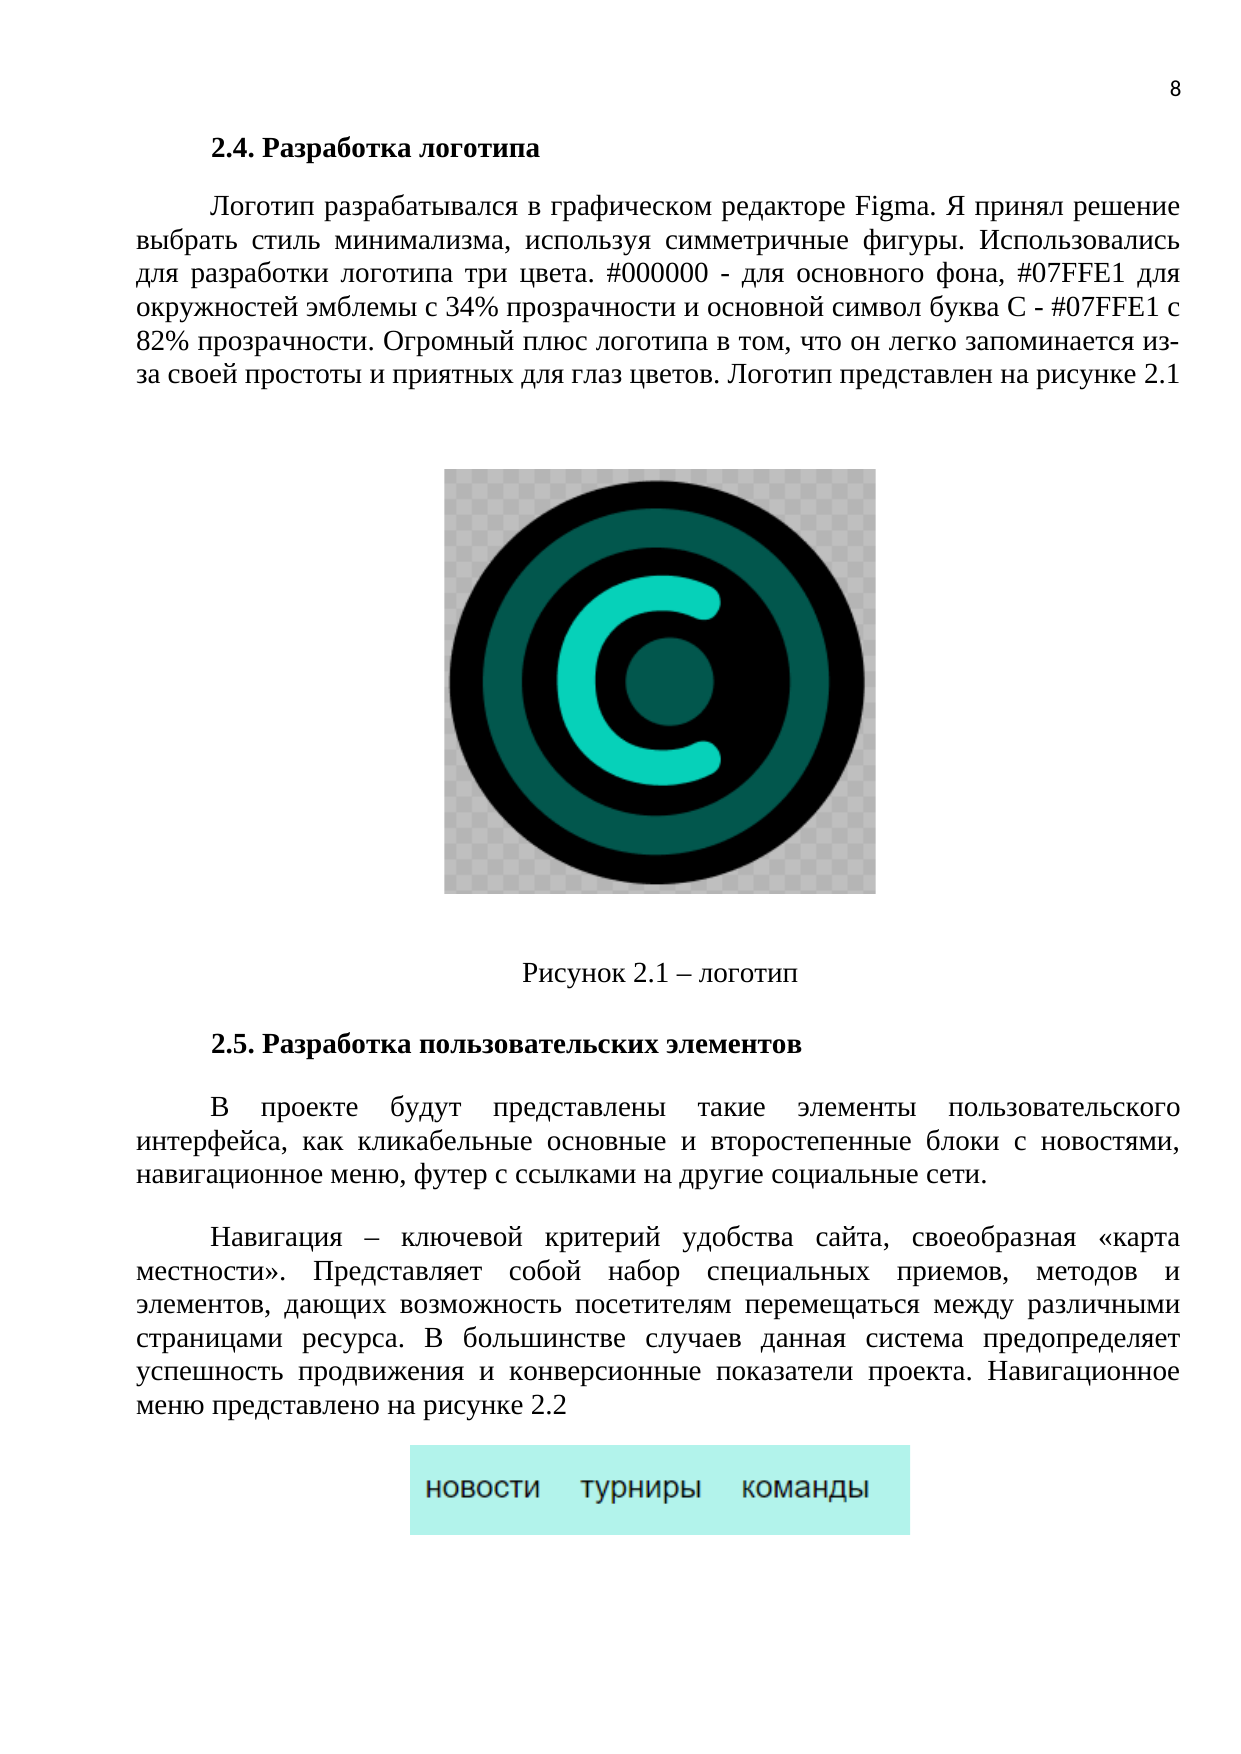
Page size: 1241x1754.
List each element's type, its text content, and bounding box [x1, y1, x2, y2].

text Логотип разрабатывался в графическом редакторе Figma. Я принял решение выбрать стиль минимализма, используя симметричные фигуры. Использовались для разработки логотипа три цвета. #000000 - для основного фона, #07FFE1 для окружностей эмблемы с 34% прозрачности и основной символ буква С - #07FFE1 с 82% прозрачности. Огромный плюс логотипа в том, что он легко запоминается из-за своей простоты и приятных для глаз цветов. Логотип представлен на рисунке 2.1 [136, 188, 1181, 390]
text Рисунок 2.1 – логотип [62, 956, 1184, 989]
subtitle 2.4. Разработка логотипа [211, 130, 1181, 163]
text Навигация – ключевой критерий удобства сайта, своеобразная «карта местности». Представляет собой набор специальных приемов, методов и элементов, дающих возможность посетителям перемещаться между различными страницами ресурса. В большинстве случаев данная система предопределяет успешность продвижения и конверсионные показатели проекта. Навигационное меню представлено на рисунке 2.2 [136, 1219, 1181, 1420]
text В проекте будут представлены такие элементы пользовательского интерфейса, как кликабельные основные и второстепенные блоки с новостями, навигационное меню, футер с ссылками на другие социальные сети. [136, 1089, 1181, 1190]
subtitle 2.5. Разработка пользовательских элементов [211, 1027, 1181, 1060]
